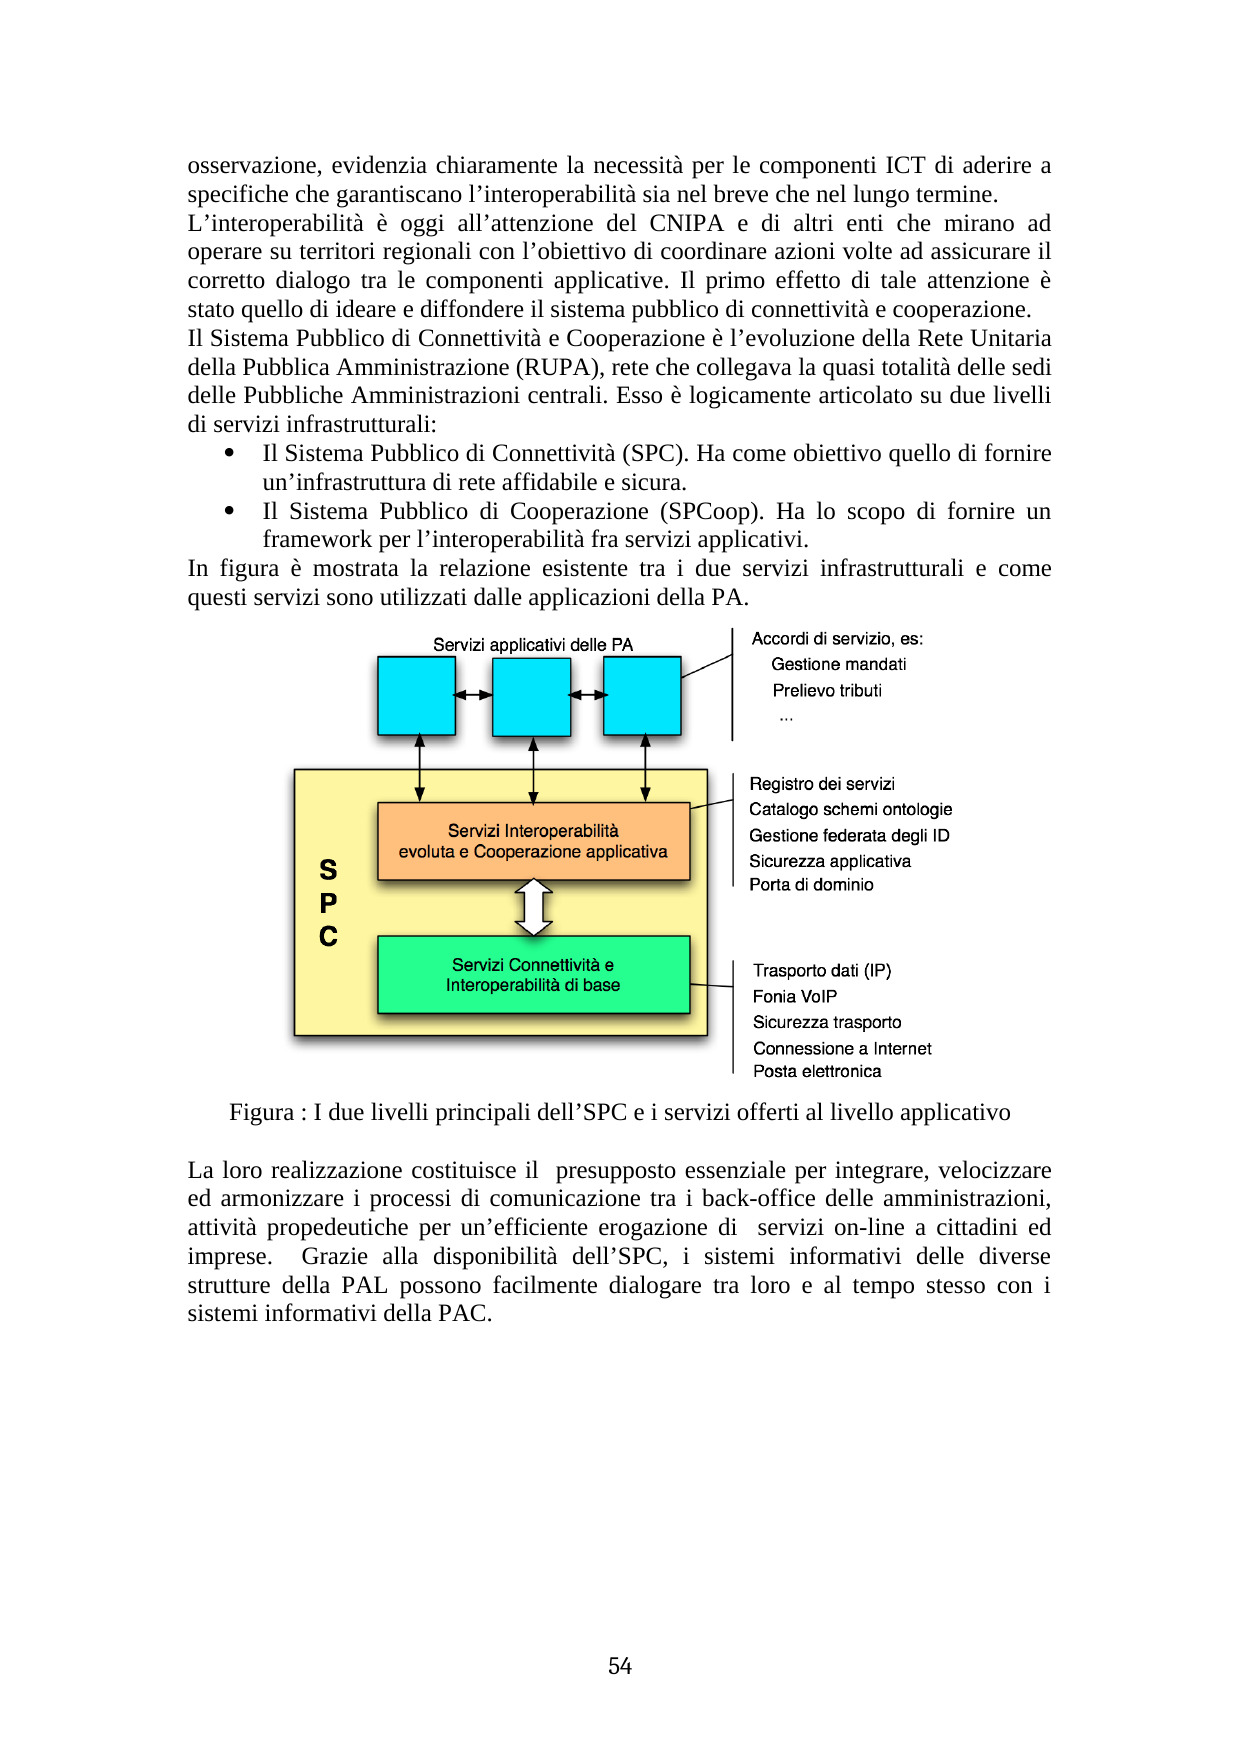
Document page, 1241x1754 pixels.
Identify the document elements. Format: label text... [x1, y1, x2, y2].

text La loro realizzazione costituisce il presupposto essenziale per integrare, velocizzare ed armonizzare i processi di comunicazione tra i back-office delle amministrazioni, attività propedeutiche per un’efficiente erogazione di servizi on-line a cittadini ed imprese. Grazie alla disponibilità dell’SPC, i sistemi informativi delle diverse strutture della PAL possono facilmente dialogare tra loro e al tempo stesso con i sistemi informativi della PAC. [187, 1155, 1053, 1327]
text Il Sistema Pubblico di Connettività e Cooperazione è l’evoluzione della Rete Unitaria della Pubblica Amministrazione (RUPA), rete che collegava la quasi totalità delle sedi delle Pubbliche Amministrazioni centrali. Esso è logicamente articolato su due livelli di servizi infrastrutturali: [187, 323, 1053, 438]
picture [265, 611, 976, 1097]
text L’interoperabilità è oggi all’attenzione del CNIPA e di altri enti che mirano ad operare su territori regionali con l’obiettivo di coordinare azioni volte ad assicurare il corretto dialogo tra le componenti applicative. Il primo effetto di tale attenzione è stato quello di ideare e diffondere il sistema pubblico di connettività e cooperazione. [187, 208, 1053, 323]
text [187, 150, 1053, 207]
text In figura è mostrata la relazione esistente tra i due servizi infrastrutturali e come questi servizi sono utilizzati dalle applicazioni della PA. [187, 553, 1053, 611]
list Il Sistema Pubblico di Cooperazione (SPCoop). Ha lo scopo di fornire un framework per l’interoperabilità fra servizi applicativi. [225, 496, 1053, 553]
text Figura : I due livelli principali dell’SPC e i servizi offerti al livello applicativo [187, 1097, 1053, 1126]
list Il Sistema Pubblico di Connettività (SPC). Ha come obiettivo quello di fornire un’infrastruttura di rete affidabile e sicura. [225, 438, 1053, 496]
